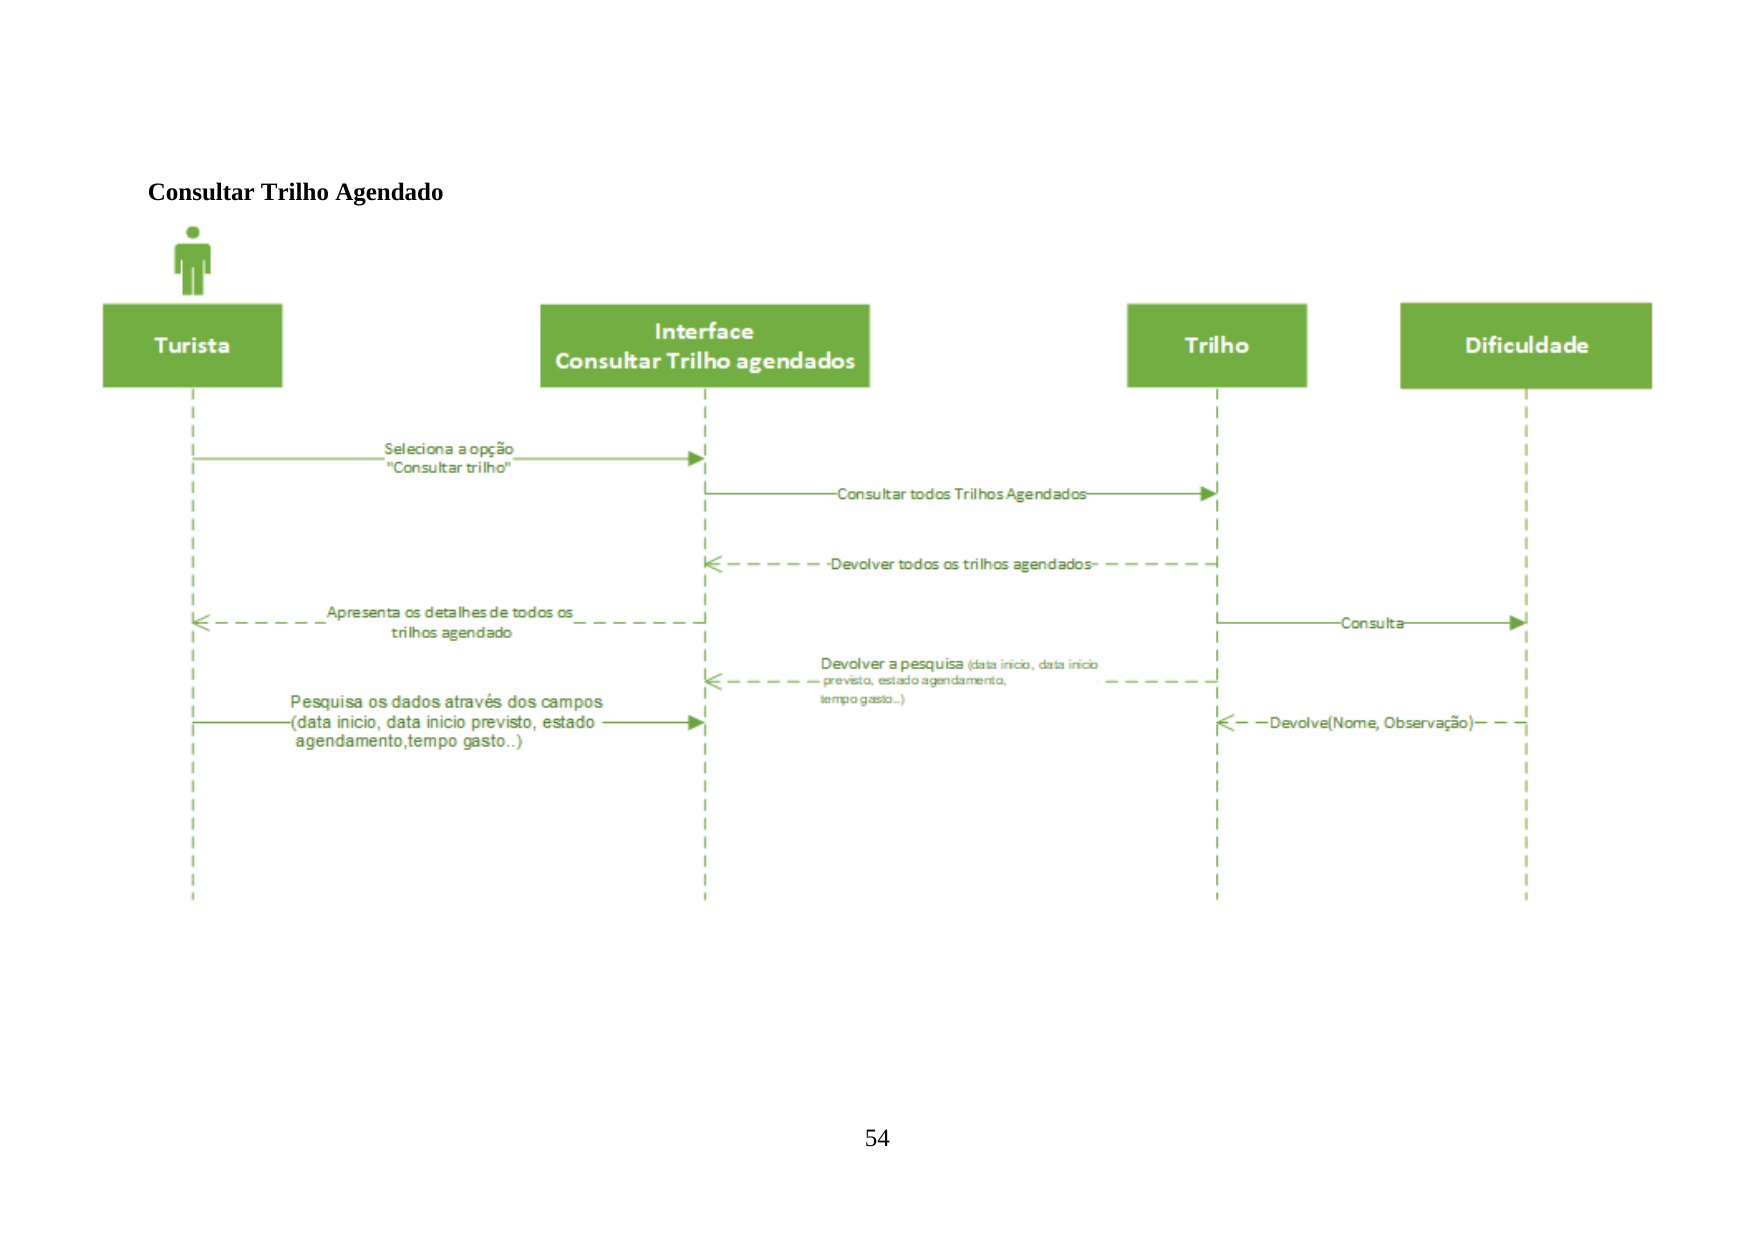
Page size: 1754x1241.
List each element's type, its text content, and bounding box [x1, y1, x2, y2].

picture [100, 224, 1654, 901]
text Consultar Trilho Agendado [148, 177, 1606, 206]
